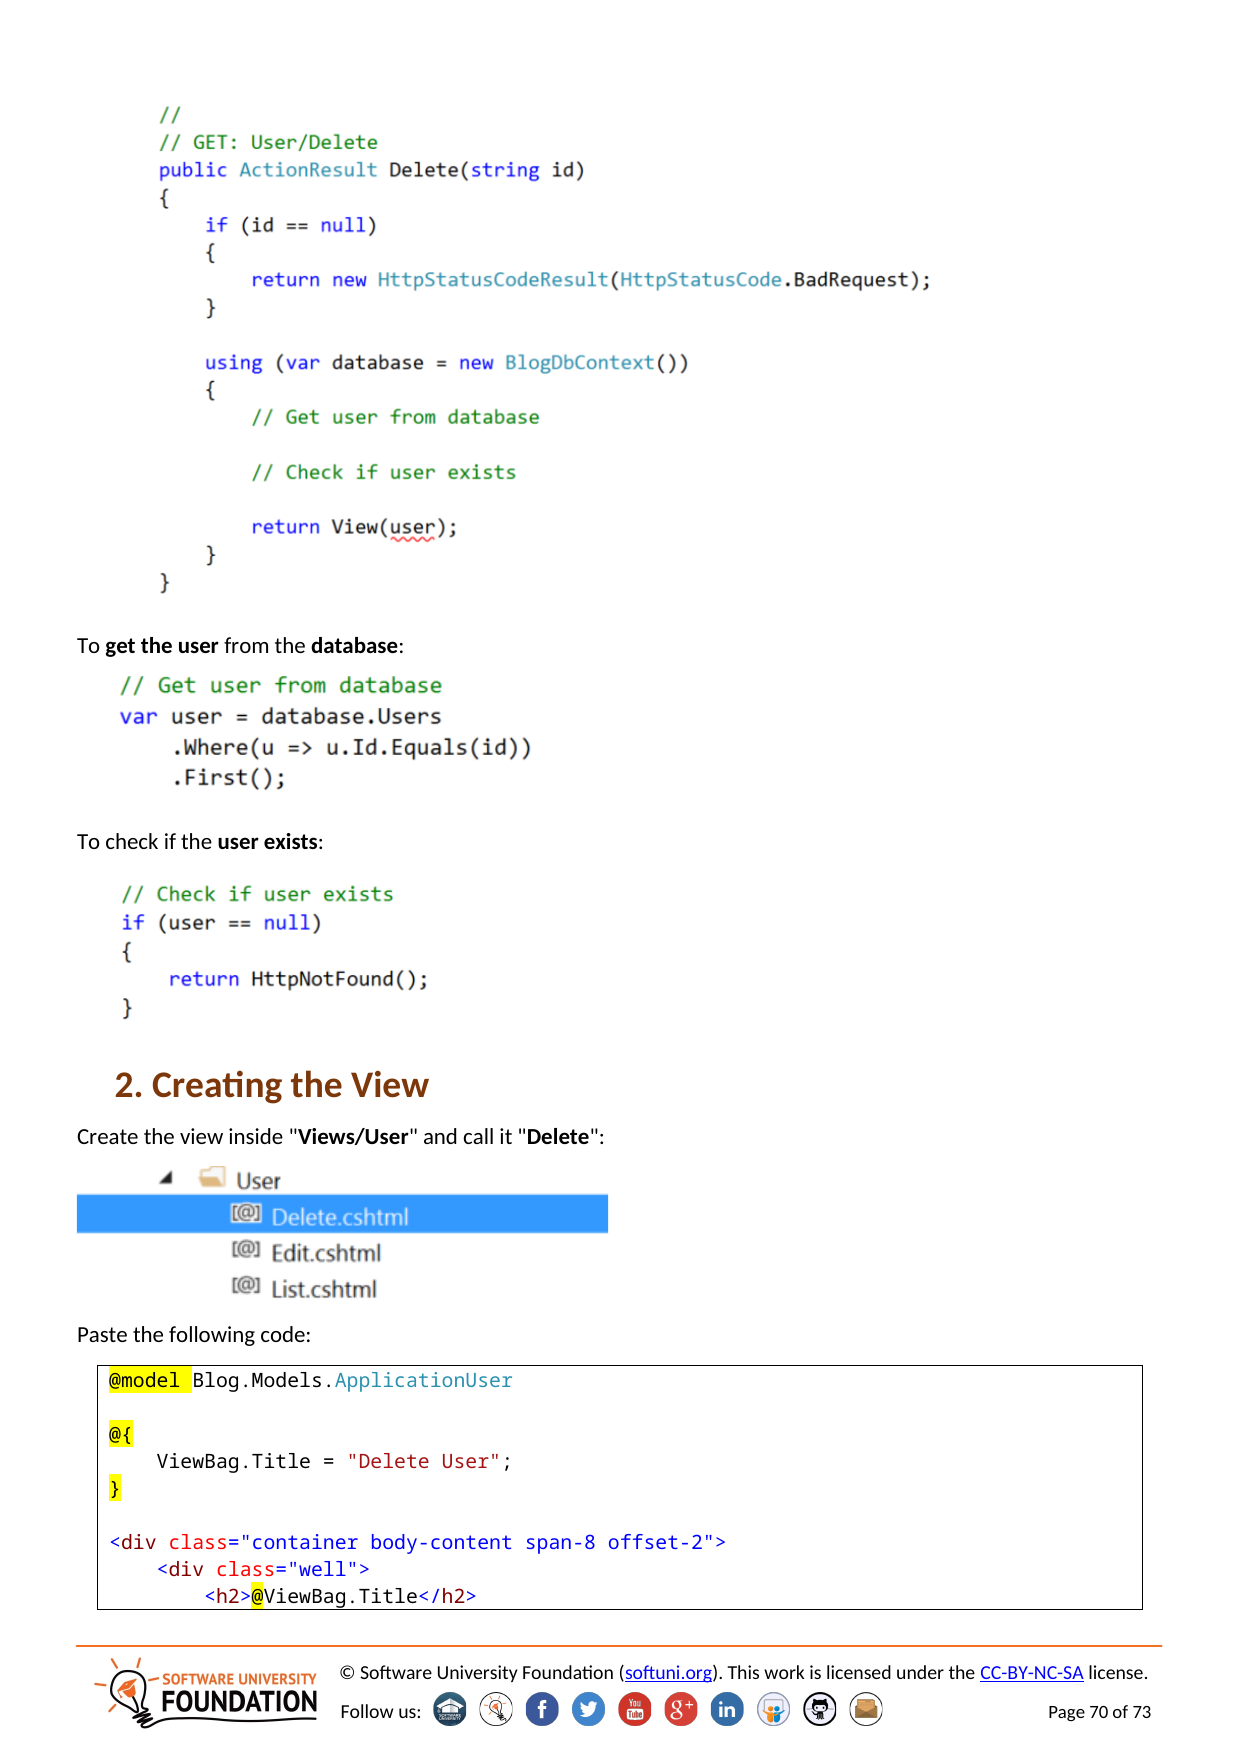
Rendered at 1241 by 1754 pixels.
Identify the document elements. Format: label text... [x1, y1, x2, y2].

picture [76, 675, 609, 811]
picture [93, 1656, 317, 1729]
picture [803, 1692, 837, 1726]
text Create the view inside "Views/User" and call it "Delete": [77, 1122, 1163, 1150]
picture [664, 1692, 698, 1726]
text To check if the user exists: [77, 827, 1163, 855]
picture [76, 871, 571, 1036]
picture [710, 1692, 744, 1726]
picture [849, 1692, 883, 1726]
picture [757, 1692, 790, 1726]
picture [479, 1692, 513, 1726]
picture [433, 1692, 467, 1726]
picture [572, 1692, 605, 1726]
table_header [98, 1366, 1142, 1609]
picture [76, 1166, 609, 1304]
text Paste the following code: [77, 1320, 1163, 1348]
subtitle Creating the View [114, 1061, 1163, 1107]
picture [525, 1692, 559, 1726]
picture [76, 95, 1164, 614]
picture [618, 1692, 652, 1726]
text To get the user from the database: [77, 631, 1163, 659]
